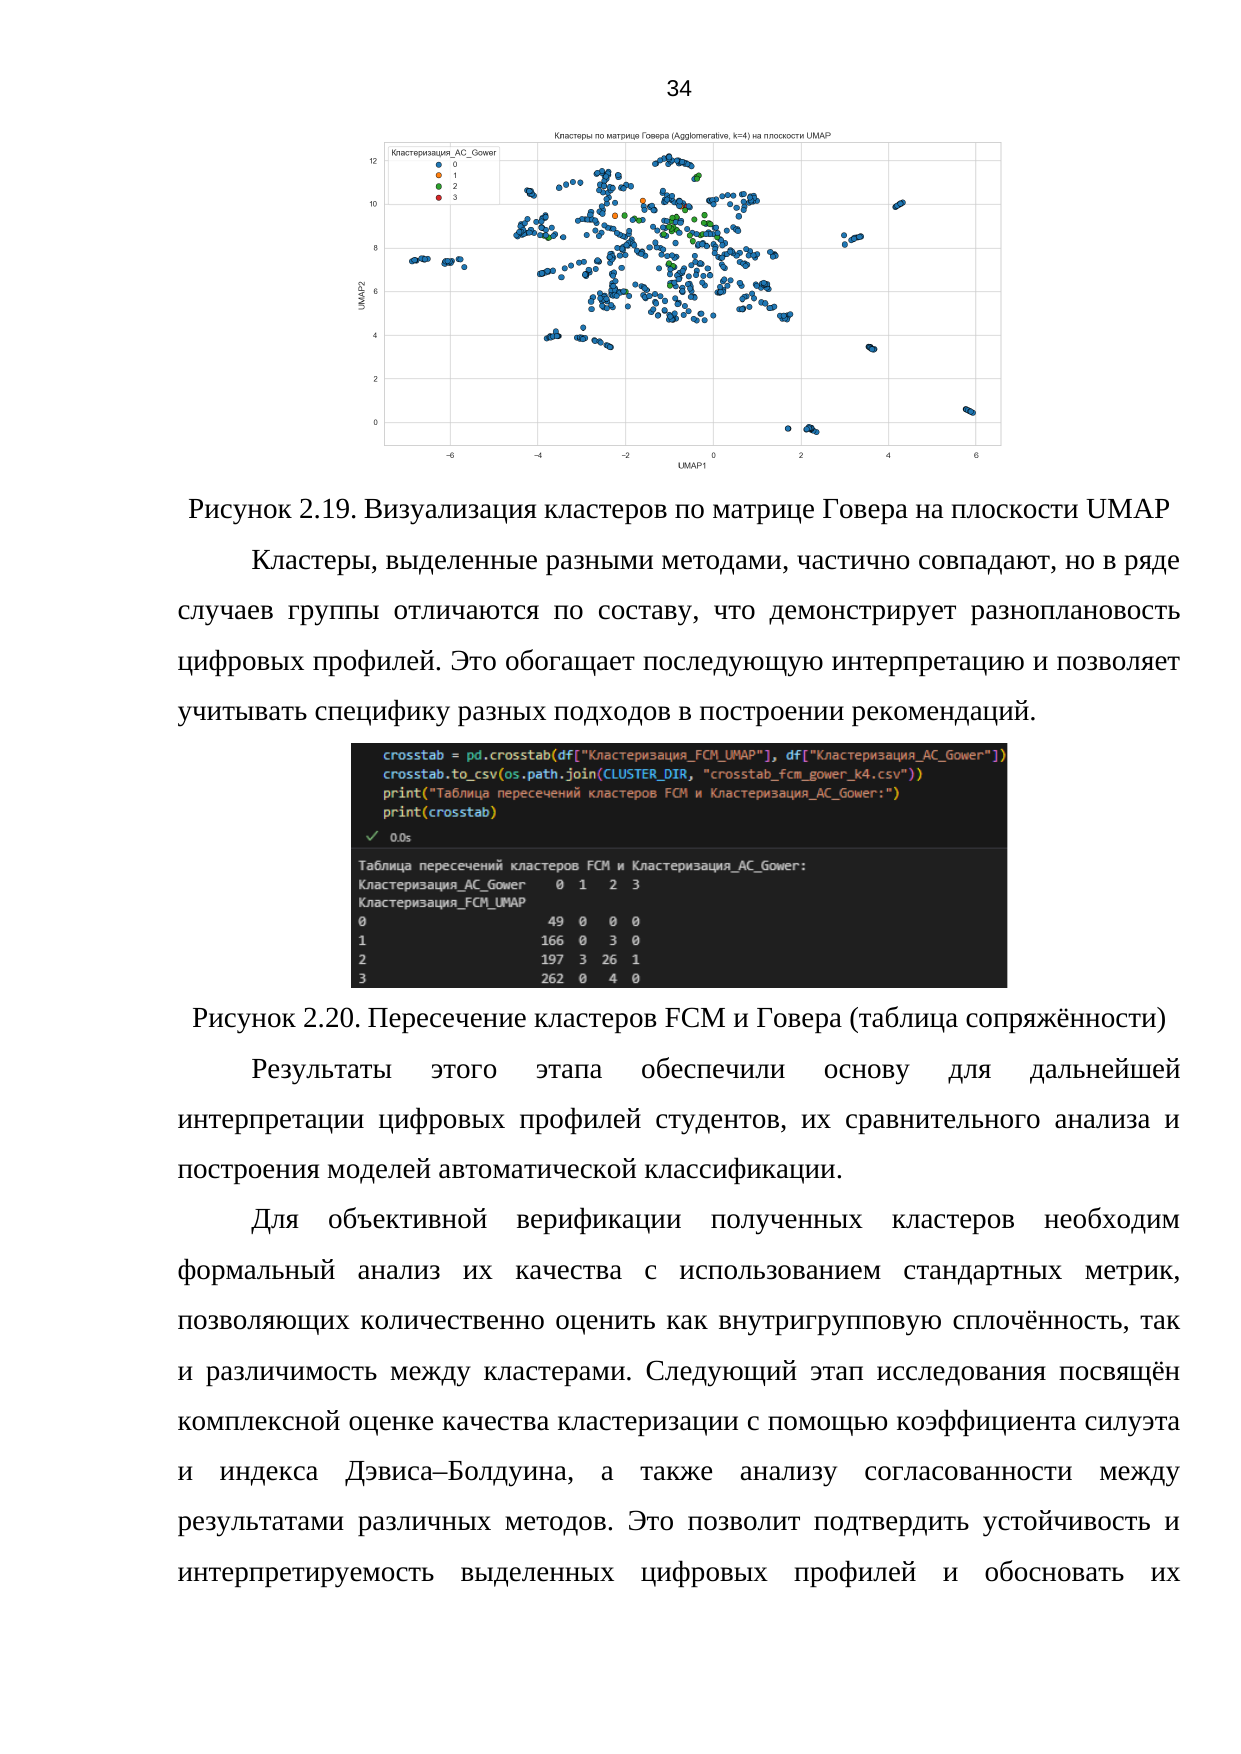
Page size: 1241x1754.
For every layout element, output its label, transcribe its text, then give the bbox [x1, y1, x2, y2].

text Результаты этого этапа обеспечили основу для дальнейшей интерпретации цифровых профилей студентов, их сравнительного анализа и построения моделей автоматической классификации. [177, 1051, 1181, 1185]
text Кластеры, выделенные разными методами, частично совпадают, но в ряде случаев группы отличаются по составу, что демонстрирует разноплановость цифровых профилей. Это обогащает последующую интерпретацию и позволяет учитывать специфику разных подходов в построении рекомендаций. [177, 542, 1181, 726]
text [177, 1202, 1181, 1587]
text Рисунок 2.20. Пересечение кластеров FCM и Говера (таблица сопряжённости) [177, 1000, 1181, 1034]
picture [351, 743, 1008, 988]
picture [353, 127, 1005, 475]
